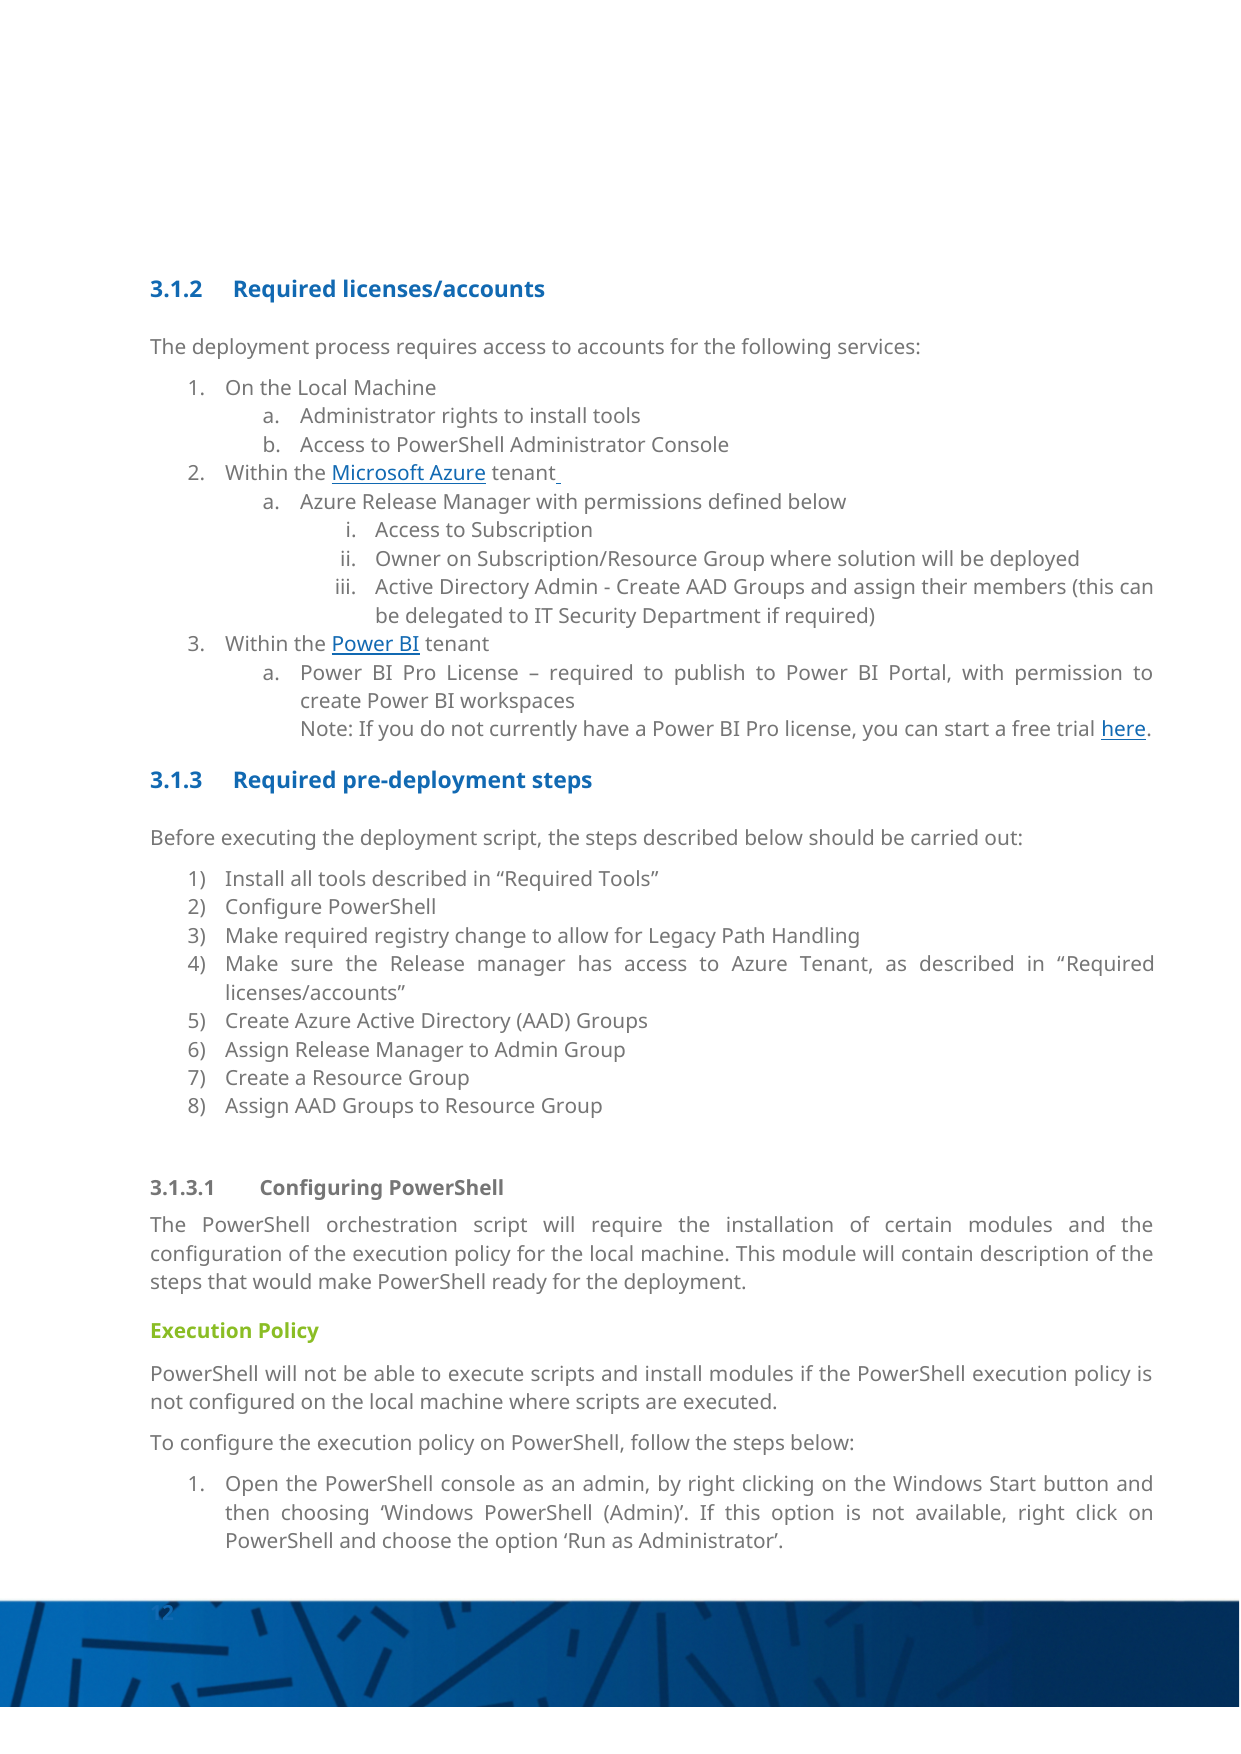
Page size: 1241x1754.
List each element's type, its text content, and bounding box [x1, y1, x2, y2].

subtitle Execution Policy [150, 1316, 1155, 1345]
list Open the PowerShell console as an admin, by right clicking on the Windows Start button and then choosing ‘Windows PowerShell (Admin)’. If this option is not available, right click on PowerShell and choose the option ‘Run as Administrator’. [187, 1469, 1155, 1554]
list Create a Resource Group [187, 1063, 1155, 1092]
list Azure Release Manager with permissions defined below [262, 487, 1155, 515]
list Make sure the Release manager has access to Azure Tenant, as described in “Required licenses/accounts” [187, 949, 1155, 1006]
list Make required registry change to allow for Legacy Path Handling [187, 921, 1155, 949]
picture [0, 1598, 1240, 1707]
list On the Local Machine [187, 373, 1155, 402]
list Note: If you do not currently have a Power BI Pro license, you can start a free trial here. [300, 714, 1155, 743]
text PowerShell will not be able to execute scripts and install modules if the PowerShell execution policy is not configured on the local machine where scripts are executed. [150, 1359, 1155, 1416]
text To configure the execution policy on PowerShell, follow the steps below: [150, 1428, 1155, 1457]
text The PowerShell orchestration script will require the installation of certain modules and the configuration of the execution policy for the local machine. This module will contain description of the steps that would make PowerShell ready for the deployment. [150, 1210, 1155, 1296]
list Assign Release Manager to Admin Group [187, 1035, 1155, 1063]
list Access to PowerShell Administrator Console [262, 430, 1155, 458]
text Before executing the deployment script, the steps described below should be carried out: [150, 823, 1155, 852]
subtitle Configuring PowerShell [150, 1173, 1155, 1202]
list Within the Microsoft Azure tenant [187, 458, 1155, 487]
text The deployment process requires access to accounts for the following services: [150, 332, 1155, 361]
list Assign AAD Groups to Resource Group [187, 1092, 1155, 1120]
list Active Directory Admin - Create AAD Groups and assign their members (this can be delegated to IT Security Department if required) [356, 572, 1155, 629]
list Create Azure Active Directory (AAD) Groups [187, 1006, 1155, 1035]
list Administrator rights to install tools [262, 402, 1155, 430]
list Within the Power BI tenant [187, 629, 1155, 658]
list Power BI Pro License – required to publish to Power BI Portal, with permission to create Power BI workspaces [262, 658, 1155, 714]
list Owner on Subscription/Resource Group where solution will be deployed [356, 544, 1155, 572]
list Access to Subscription [356, 515, 1155, 544]
list Configure PowerShell [187, 892, 1155, 921]
subtitle Required licenses/accounts [150, 273, 1155, 304]
subtitle Required pre-deployment steps [150, 764, 1155, 795]
list Install all tools described in “Required Tools” [187, 864, 1155, 892]
